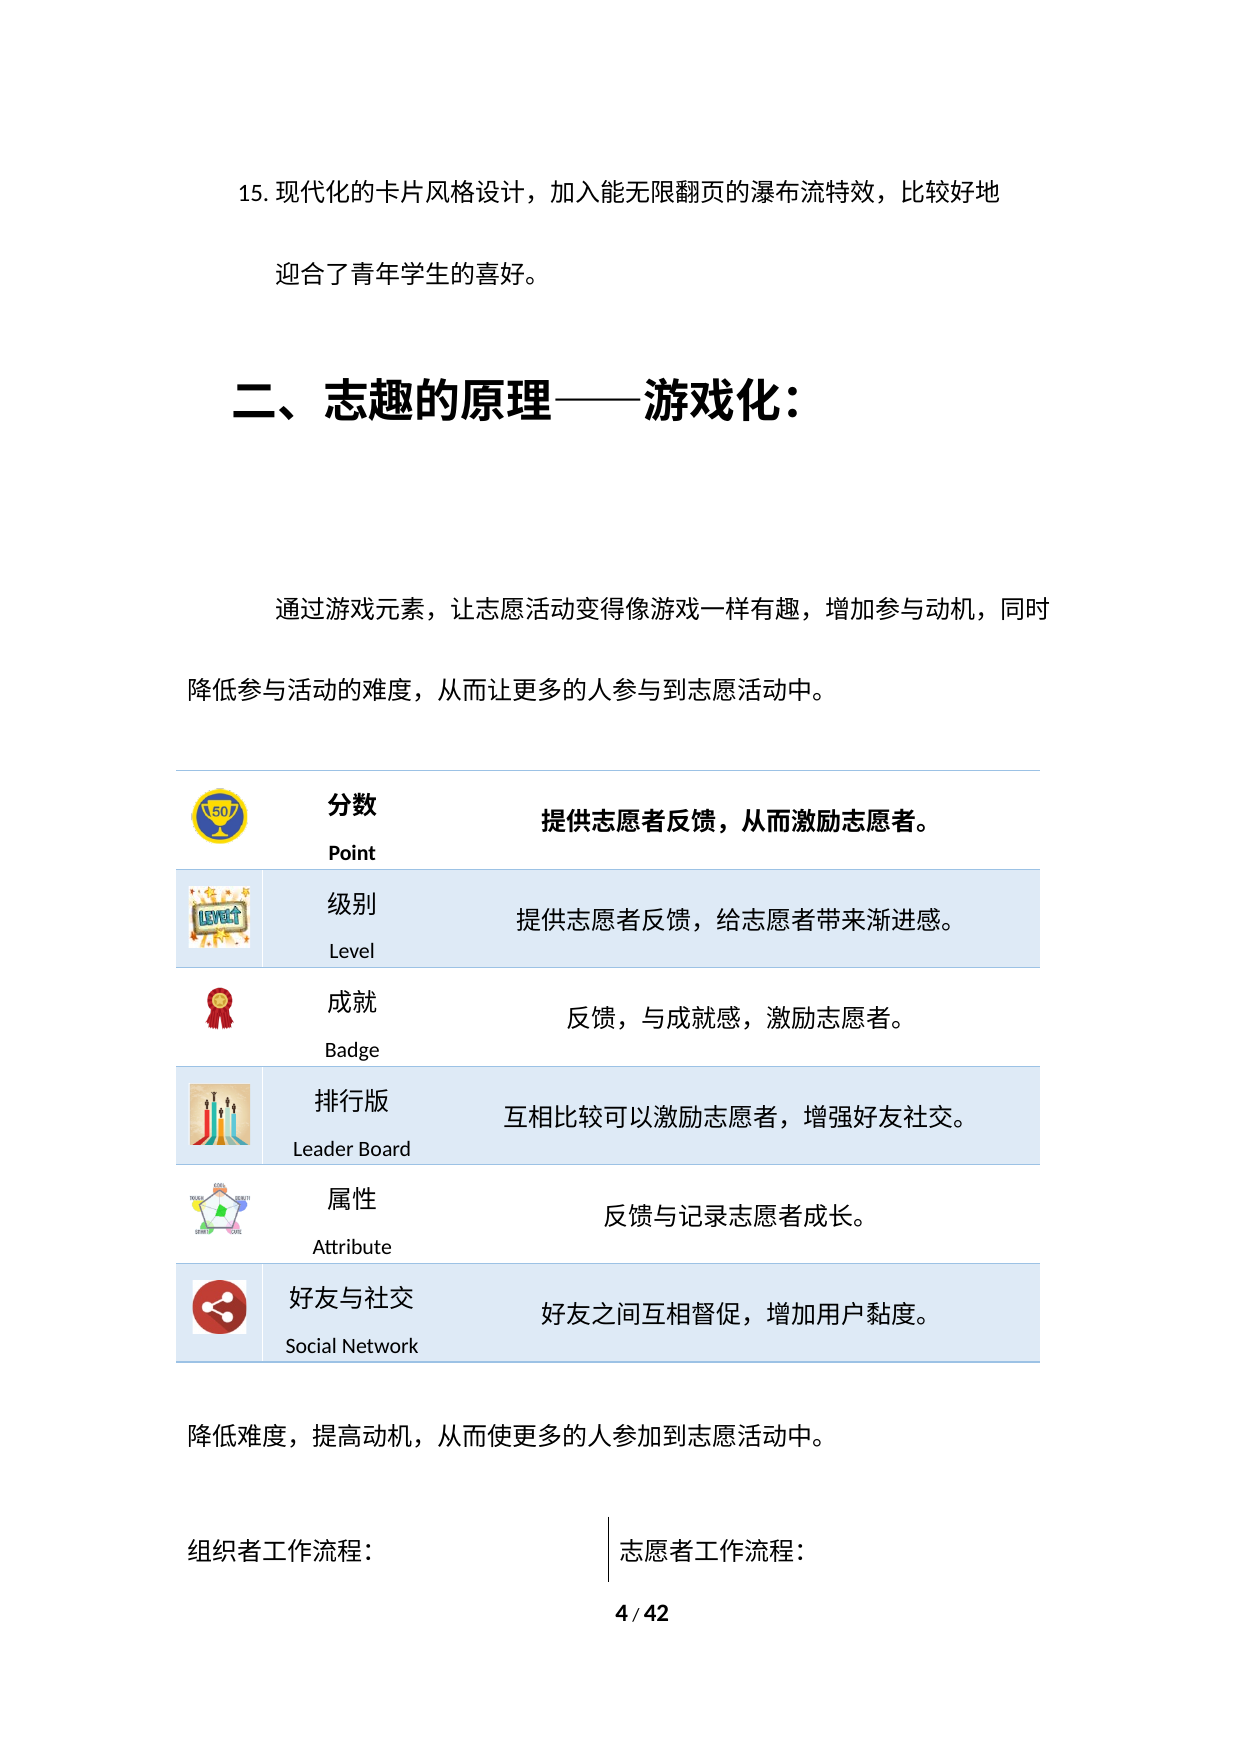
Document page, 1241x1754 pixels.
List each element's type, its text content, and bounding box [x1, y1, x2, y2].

table_header 志愿者工作流程： [609, 1517, 1047, 1582]
table_header [176, 771, 262, 869]
table_cell 好友之间互相督促，增加用户黏度。 [441, 1264, 1040, 1361]
table_cell 好友与社交 Social Network [263, 1264, 441, 1361]
table_cell [176, 1067, 262, 1164]
table_cell 属性 Attribute [263, 1165, 441, 1263]
table_cell [176, 1165, 262, 1263]
table_cell 提供志愿者反馈，给志愿者带来渐进感。 [441, 870, 1040, 967]
list 现代化的卡片风格设计，加入能无限翻页的瀑布流特效，比较好地 迎合了青年学生的喜好。 [187, 158, 1053, 305]
table_cell 级别 Level [263, 870, 441, 967]
table_header 提供志愿者反馈，从而激励志愿者。 [441, 771, 1040, 869]
picture [188, 984, 251, 1033]
subtitle 二、志趣的原理——游戏化： [187, 349, 1053, 447]
table_header 分数 Point [263, 771, 441, 869]
table_cell 成就 Badge [263, 968, 441, 1066]
picture [190, 787, 248, 847]
picture [192, 1280, 247, 1334]
picture [188, 1083, 251, 1145]
text 通过游戏元素，让志愿活动变得像游戏一样有趣，增加参与动机，同时降低参与活动的难度，从而让更多的人参与到志愿活动中。 [187, 575, 1053, 721]
table_cell [176, 1264, 262, 1361]
table_cell [176, 870, 262, 967]
table_cell 反馈与记录志愿者成长。 [441, 1165, 1040, 1263]
picture [188, 886, 251, 948]
text 降低难度，提高动机，从而使更多的人参加到志愿活动中。 [187, 1402, 1053, 1467]
table_cell 互相比较可以激励志愿者，增强好友社交。 [441, 1067, 1040, 1164]
table_header 组织者工作流程： [176, 1517, 608, 1582]
picture [188, 1181, 251, 1237]
table_cell 排行版 Leader Board [263, 1067, 441, 1164]
table_cell 反馈，与成就感，激励志愿者。 [441, 968, 1040, 1066]
table_cell [176, 968, 262, 1066]
